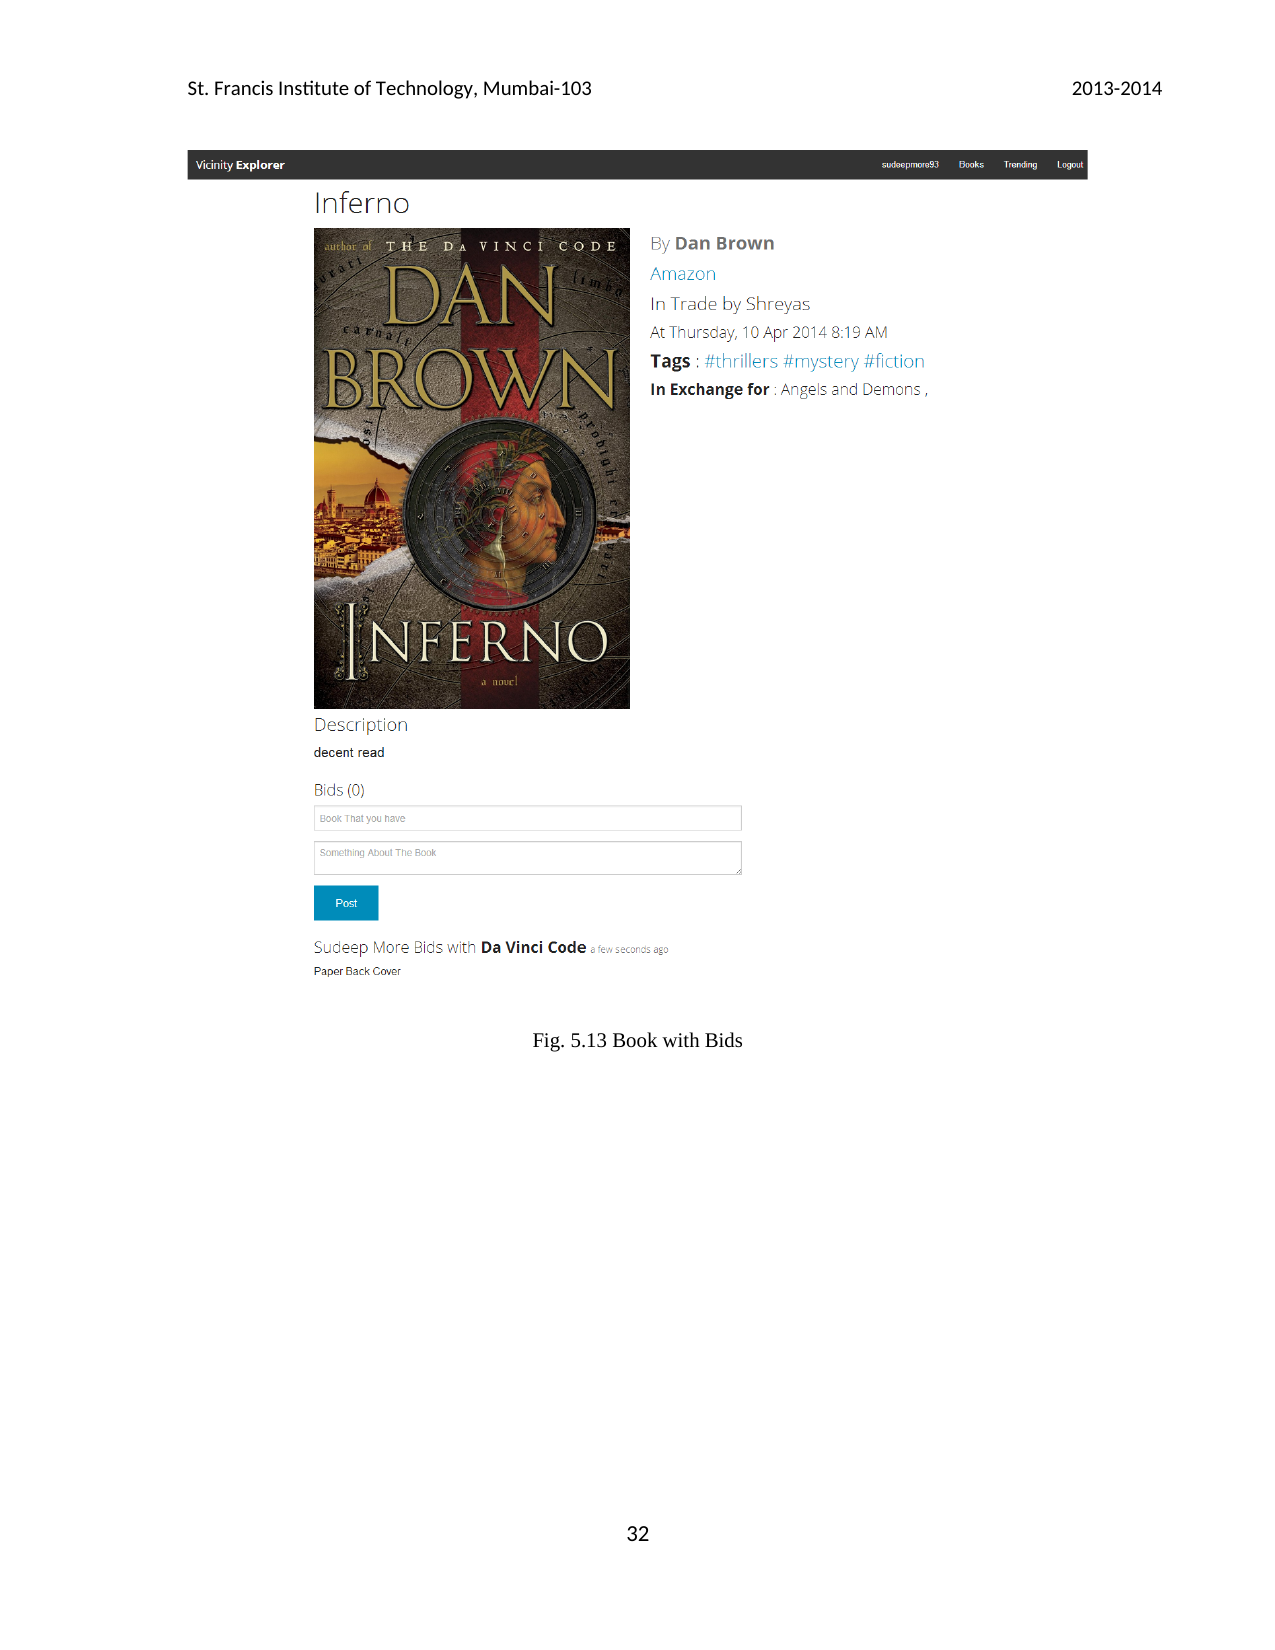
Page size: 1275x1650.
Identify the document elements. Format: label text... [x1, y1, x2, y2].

picture [187, 150, 1088, 993]
text Fig. 5.13 Book with Bids [187, 1028, 1087, 1052]
